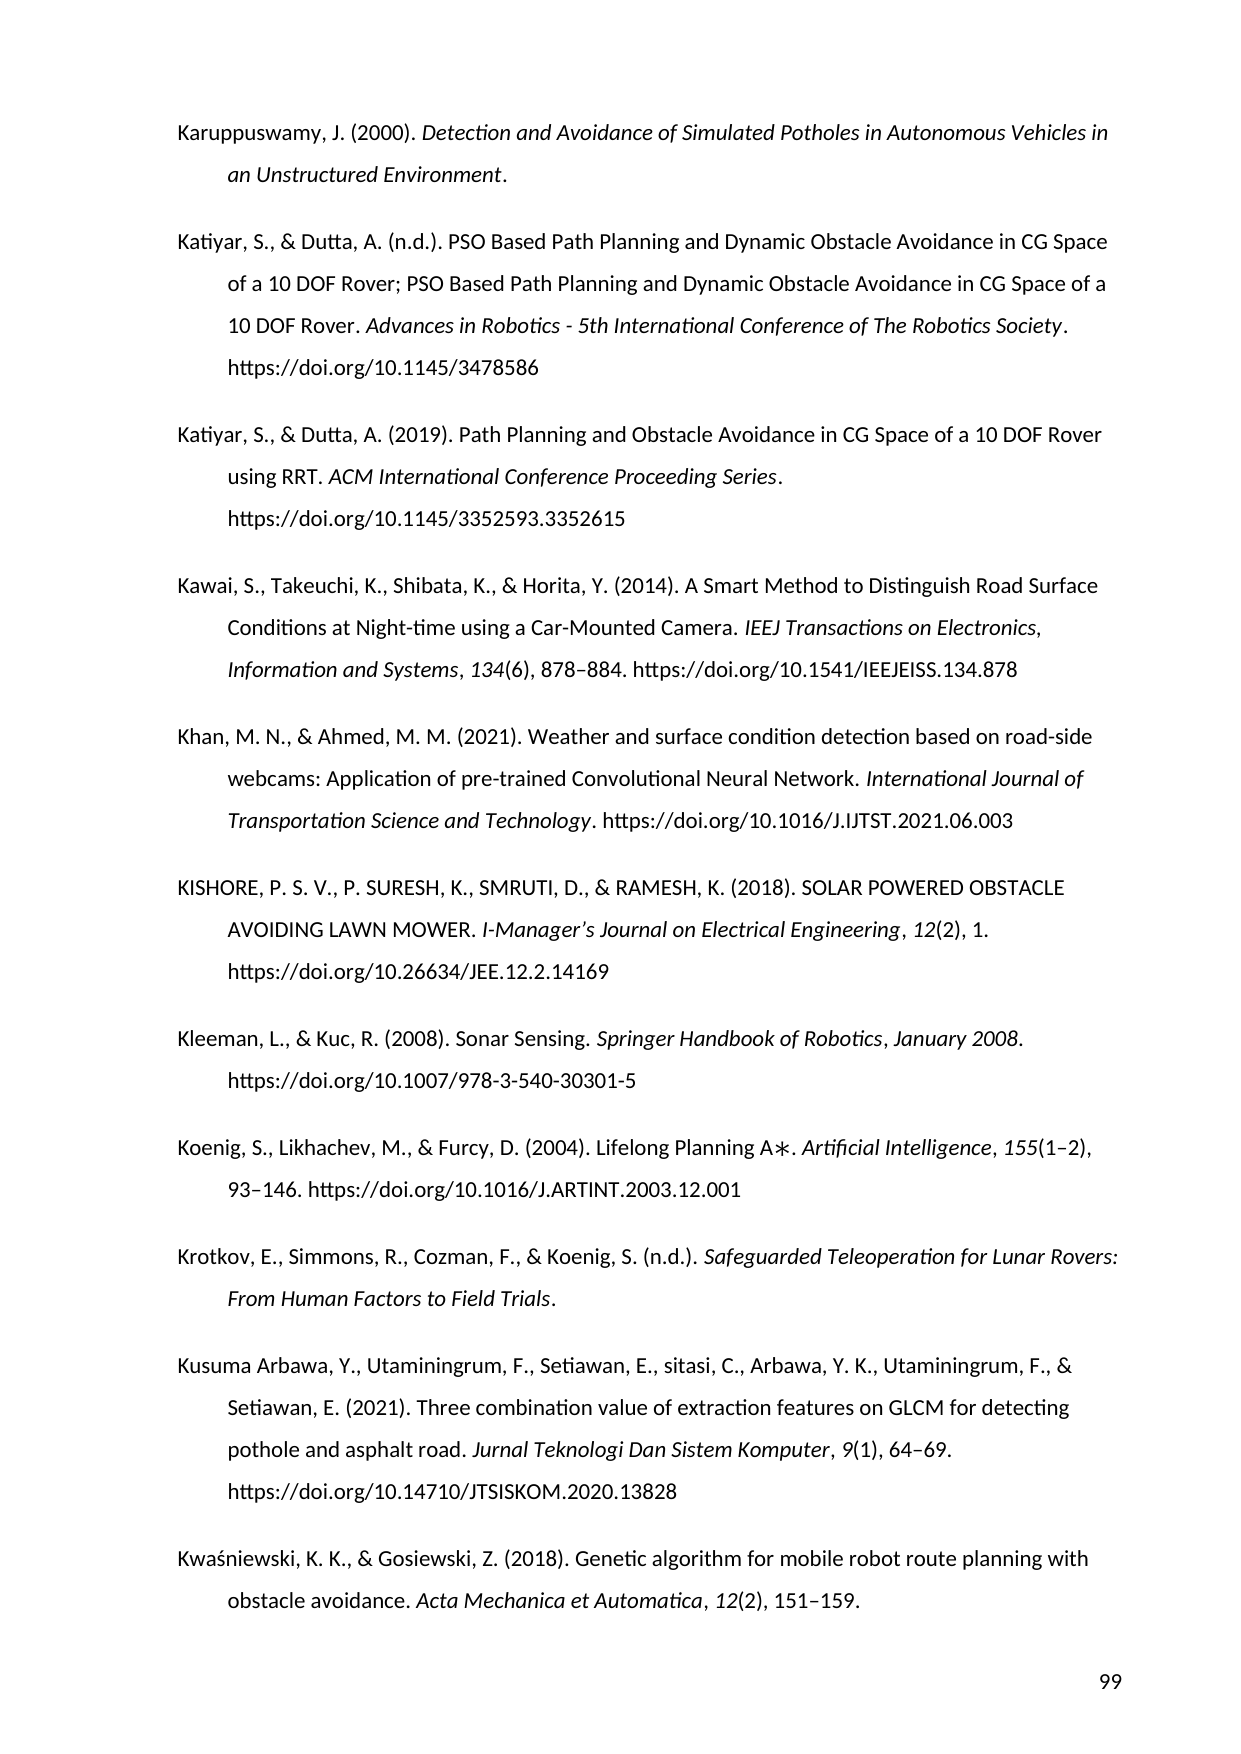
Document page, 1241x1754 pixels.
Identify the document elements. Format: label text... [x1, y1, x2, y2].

text Kusuma Arbawa, Y., Utaminingrum, F., Setiawan, E., sitasi, C., Arbawa, Y. K., Utaminingrum, F., & Setiawan, E. (2021). Three combination value of extraction features on GLCM for detecting pothole and asphalt road. Jurnal Teknologi Dan Sistem Komputer, 9(1), 64–69. https://doi.org/10.14710/JTSISKOM.2020.13828 [177, 1351, 1122, 1505]
text Katiyar, S., & Dutta, A. (2019). Path Planning and Obstacle Avoidance in CG Space of a 10 DOF Rover using RRT. ACM International Conference Proceeding Series. https://doi.org/10.1145/3352593.3352615 [177, 420, 1122, 532]
text Koenig, S., Likhachev, M., & Furcy, D. (2004). Lifelong Planning A∗. Artificial Intelligence, 155(1–2), 93–146. https://doi.org/10.1016/J.ARTINT.2003.12.001 [177, 1133, 1122, 1203]
text Karuppuswamy, J. (2000). Detection and Avoidance of Simulated Potholes in Autonomous Vehicles in an Unstructured Environment. [177, 118, 1122, 188]
text KISHORE, P. S. V., P. SURESH, K., SMRUTI, D., & RAMESH, K. (2018). SOLAR POWERED OBSTACLE AVOIDING LAWN MOWER. I-Manager’s Journal on Electrical Engineering, 12(2), 1. https://doi.org/10.26634/JEE.12.2.14169 [177, 873, 1122, 985]
text Kleeman, L., & Kuc, R. (2008). Sonar Sensing. Springer Handbook of Robotics, January 2008. https://doi.org/10.1007/978-3-540-30301-5 [177, 1024, 1122, 1094]
text Krotkov, E., Simmons, R., Cozman, F., & Koenig, S. (n.d.). Safeguarded Teleoperation for Lunar Rovers: From Human Factors to Field Trials. [177, 1242, 1122, 1312]
text Khan, M. N., & Ahmed, M. M. (2021). Weather and surface condition detection based on road-side webcams: Application of pre-trained Convolutional Neural Network. International Journal of Transportation Science and Technology. https://doi.org/10.1016/J.IJTST.2021.06.003 [177, 722, 1122, 834]
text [177, 1544, 1122, 1614]
text Katiyar, S., & Dutta, A. (n.d.). PSO Based Path Planning and Dynamic Obstacle Avoidance in CG Space of a 10 DOF Rover; PSO Based Path Planning and Dynamic Obstacle Avoidance in CG Space of a 10 DOF Rover. Advances in Robotics - 5th International Conference of The Robotics Society. https://doi.org/10.1145/3478586 [177, 227, 1122, 381]
text Kawai, S., Takeuchi, K., Shibata, K., & Horita, Y. (2014). A Smart Method to Distinguish Road Surface Conditions at Night-time using a Car-Mounted Camera. IEEJ Transactions on Electronics, Information and Systems, 134(6), 878–884. https://doi.org/10.1541/IEEJEISS.134.878 [177, 571, 1122, 683]
